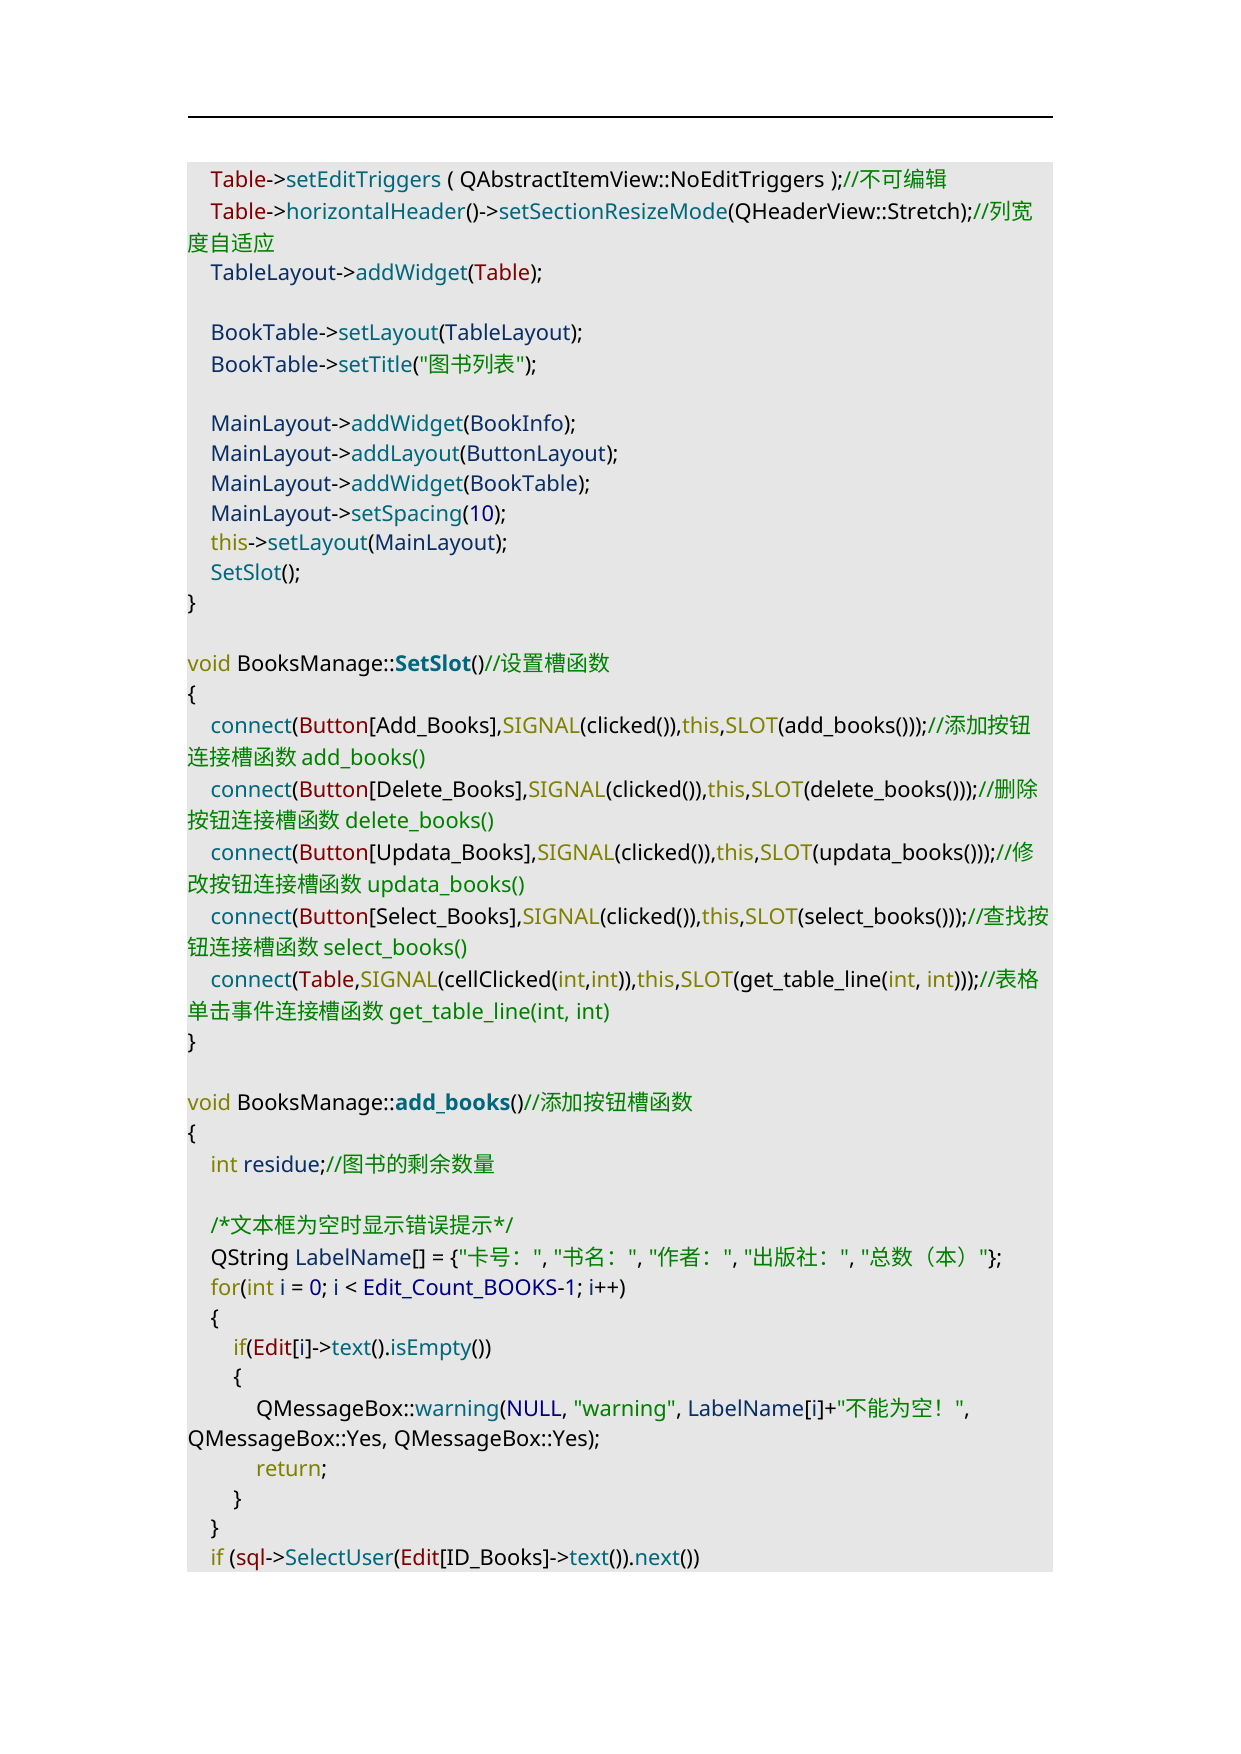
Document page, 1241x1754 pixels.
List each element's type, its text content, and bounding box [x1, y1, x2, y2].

text QString LabelName[] = {"卡号：", "书名：", "作者：", "出版社：", "总数（本）"}; [187, 1240, 1053, 1272]
text { [187, 1117, 1053, 1147]
text } [187, 1482, 1053, 1512]
text } [187, 1512, 1053, 1542]
text connect(Table,SIGNAL(cellClicked(int,int)),this,SLOT(get_table_line(int, int)));//表格单击事件连接槽函数get_table_line(int, int) [187, 962, 1053, 1026]
text /*文本框为空时显示错误提示*/ [187, 1208, 1053, 1240]
text QMessageBox::warning(NULL, "warning", LabelName[i]+"不能为空！", QMessageBox::Yes, QMessageBox::Yes); [187, 1391, 1053, 1453]
text { [187, 1361, 1053, 1391]
text connect(Button[Updata_Books],SIGNAL(clicked()),this,SLOT(updata_books()));//修改按钮连接槽函数updata_books() [187, 835, 1053, 899]
text if(Edit[i]->text().isEmpty()) [187, 1332, 1053, 1361]
text connect(Button[Select_Books],SIGNAL(clicked()),this,SLOT(select_books()));//查找按钮连接槽函数select_books() [187, 899, 1053, 962]
text MainLayout->addLayout(ButtonLayout); [187, 438, 1053, 468]
text void BooksManage::add_books()//添加按钮槽函数 [187, 1085, 1053, 1117]
text connect(Button[Delete_Books],SIGNAL(clicked()),this,SLOT(delete_books()));//删除按钮连接槽函数delete_books() [187, 772, 1053, 835]
text MainLayout->setSpacing(10); [187, 497, 1053, 527]
text { [187, 1302, 1053, 1332]
text Table->horizontalHeader()->setSectionResizeMode(QHeaderView::Stretch);//列宽度自适应 [187, 194, 1053, 257]
text this->setLayout(MainLayout); [187, 527, 1053, 557]
text if (sql->SelectUser(Edit[ID_Books]->text()).next()) [187, 1542, 1053, 1572]
text BookTable->setLayout(TableLayout); [187, 317, 1053, 347]
text } [187, 1026, 1053, 1056]
text Table->setEditTriggers ( QAbstractItemView::NoEditTriggers );//不可编辑 [187, 162, 1053, 194]
text { [187, 678, 1053, 708]
text BookTable->setTitle("图书列表"); [187, 347, 1053, 378]
text return; [187, 1453, 1053, 1482]
text void BooksManage::SetSlot()//设置槽函数 [187, 646, 1053, 678]
text connect(Button[Add_Books],SIGNAL(clicked()),this,SLOT(add_books()));//添加按钮连接槽函数add_books() [187, 708, 1053, 772]
text } [187, 587, 1053, 617]
text int residue;//图书的剩余数量 [187, 1147, 1053, 1179]
text MainLayout->addWidget(BookInfo); [187, 408, 1053, 438]
text SetSlot(); [187, 557, 1053, 587]
text TableLayout->addWidget(Table); [187, 257, 1053, 287]
text MainLayout->addWidget(BookTable); [187, 468, 1053, 497]
text for(int i = 0; i < Edit_Count_BOOKS-1; i++) [187, 1272, 1053, 1302]
